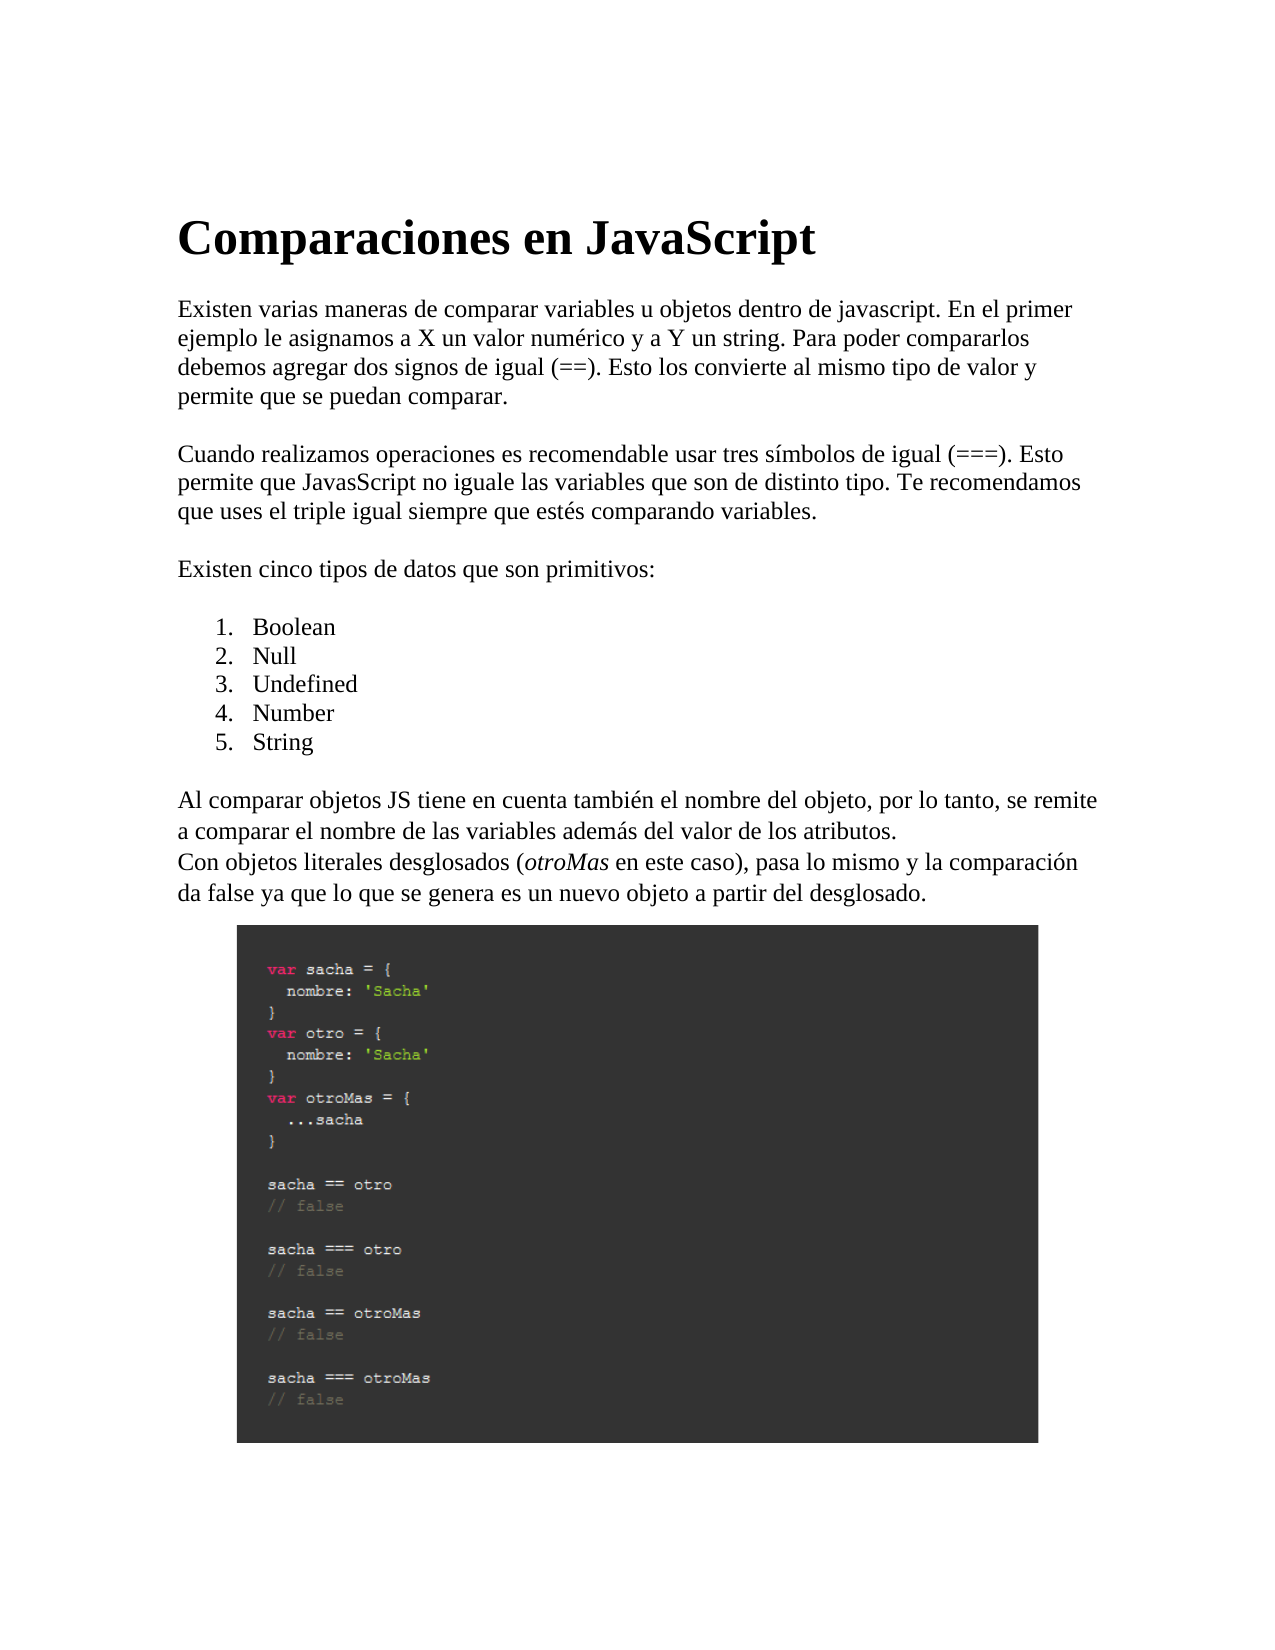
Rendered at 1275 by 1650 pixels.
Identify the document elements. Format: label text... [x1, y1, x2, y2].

text Existen cinco tipos de datos que son primitivos: [177, 554, 1098, 583]
list Boolean [215, 612, 1098, 641]
list Null [215, 641, 1098, 669]
list String [215, 727, 1098, 756]
text Cuando realizamos operaciones es recomendable usar tres símbolos de igual (===). Esto permite que JavasScript no iguale las variables que son de distinto tipo. Te recomendamos que uses el triple igual siempre que estés comparando variables. [177, 439, 1098, 525]
text Existen varias maneras de comparar variables u objetos dentro de javascript. En el primer ejemplo le asignamos a X un valor numérico y a Y un string. Para poder compararlos debemos agregar dos signos de igual (==). Esto los convierte al mismo tipo de valor y permite que se puedan comparar. [177, 294, 1098, 409]
text Comparaciones en JavaScript [177, 208, 1098, 265]
list Undefined [215, 669, 1098, 698]
picture [236, 925, 1039, 1443]
list Number [215, 698, 1098, 727]
text Al comparar objetos JS tiene en cuenta también el nombre del objeto, por lo tanto, se remite a comparar el nombre de las variables además del valor de los atributos. Con objetos literales desglosados (otroMas en este caso), pasa lo mismo y la comparación da false ya que lo que se genera es un nuevo objeto a partir del desglosado. [177, 785, 1098, 907]
